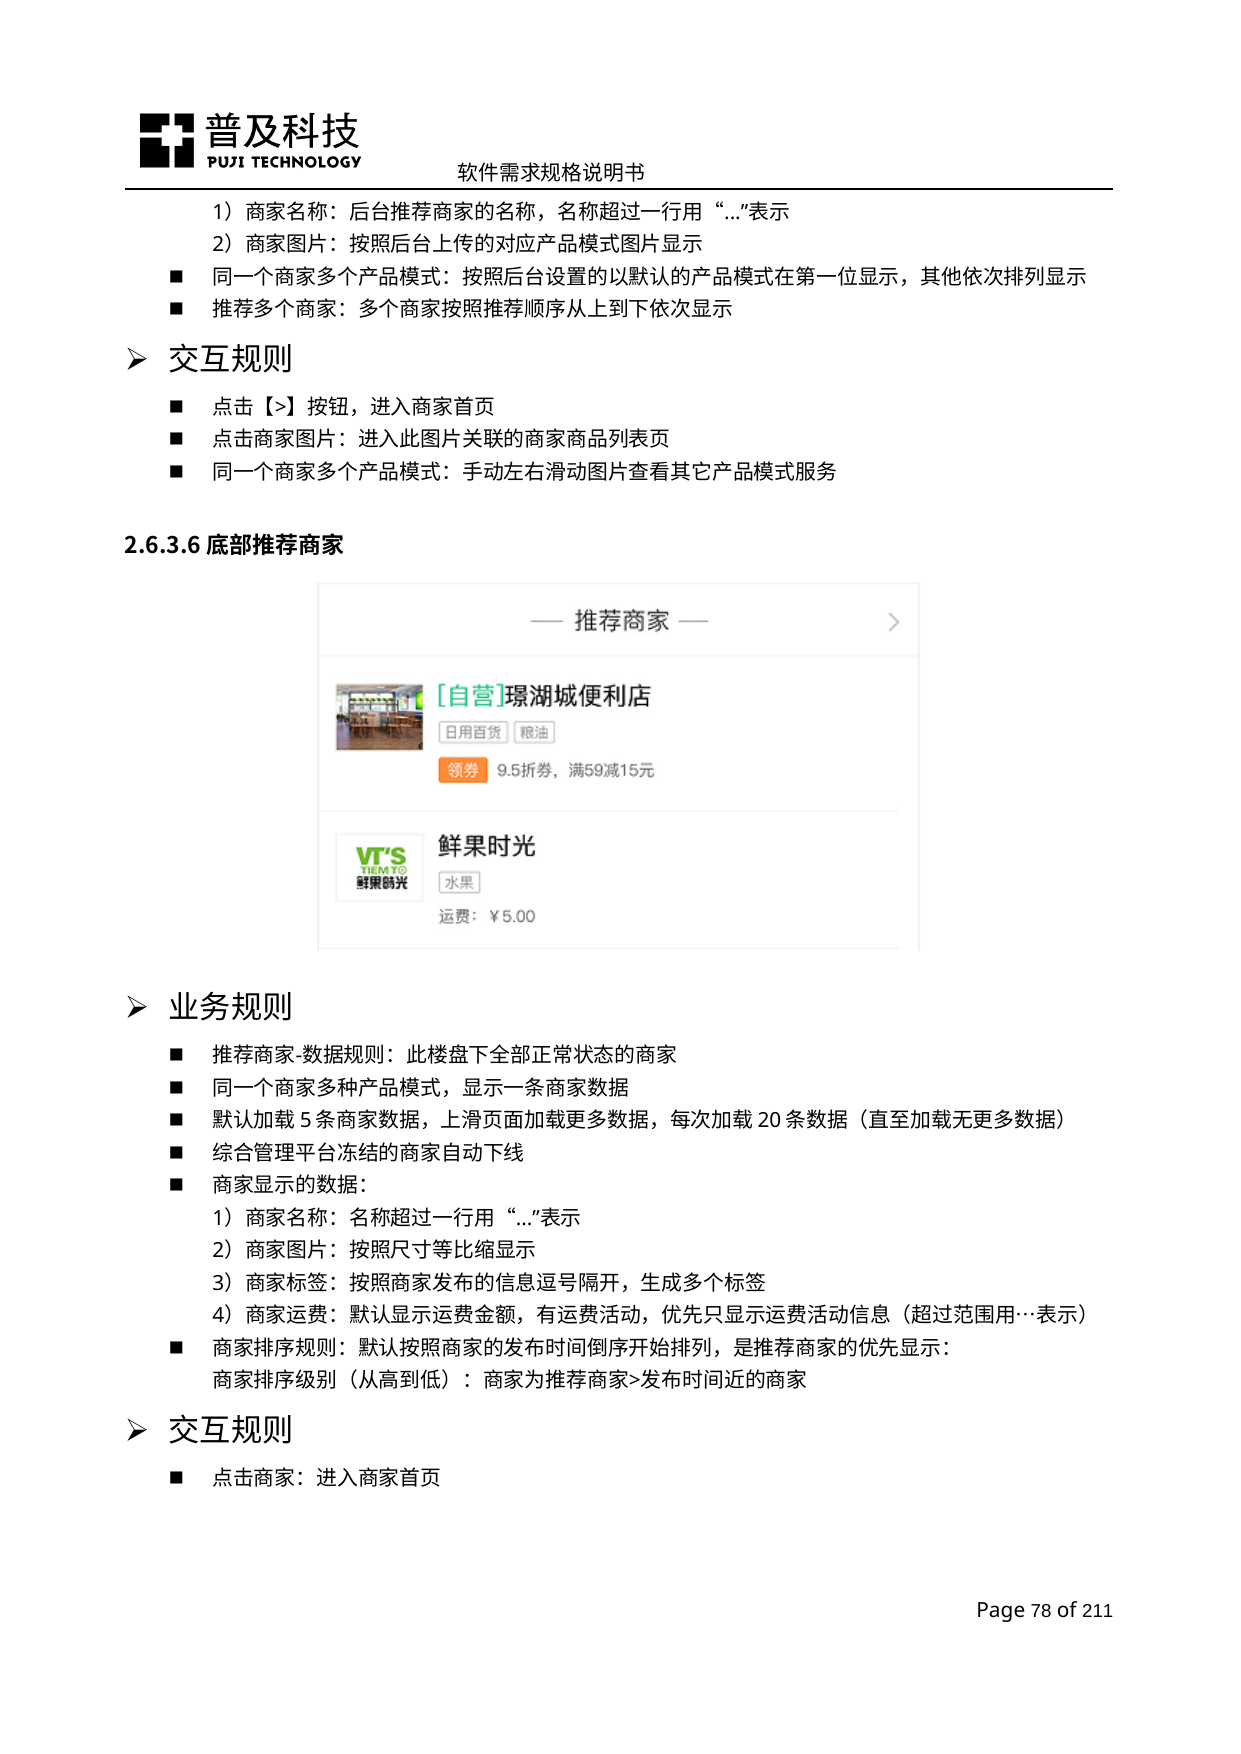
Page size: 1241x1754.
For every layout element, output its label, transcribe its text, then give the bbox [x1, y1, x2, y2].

list 业务规则 [124, 973, 1113, 1038]
list 点击商家图片：进入此图片关联的商家商品列表页 [168, 421, 1113, 454]
picture [317, 582, 921, 951]
list 交互规则 [124, 1395, 1113, 1460]
list 点击商家：进入商家首页 [168, 1460, 1113, 1493]
list 商家排序规则：默认按照商家的发布时间倒序开始排列，是推荐商家的优先显示： [168, 1330, 1113, 1363]
list 2）商家图片：按照尺寸等比缩显示 [212, 1233, 1113, 1265]
list 3）商家标签：按照商家发布的信息逗号隔开，生成多个标签 [212, 1265, 1113, 1298]
list 点击【>】按钮，进入商家首页 [168, 389, 1113, 421]
list 推荐多个商家：多个商家按照推荐顺序从上到下依次显示 [168, 291, 1113, 324]
list 商家排序级别（从高到低）：商家为推荐商家>发布时间近的商家 [212, 1363, 1113, 1395]
list 商家显示的数据： [168, 1168, 1113, 1200]
list 1）商家名称：后台推荐商家的名称，名称超过一行用“...”表示 [212, 194, 1113, 226]
subtitle 底部推荐商家 [124, 511, 1113, 576]
list 同一个商家多个产品模式：手动左右滑动图片查看其它产品模式服务 [168, 454, 1113, 486]
list 同一个商家多个产品模式：按照后台设置的以默认的产品模式在第一位显示，其他依次排列显示 [168, 259, 1113, 291]
list 推荐商家-数据规则：此楼盘下全部正常状态的商家 [168, 1038, 1113, 1070]
list 2）商家图片：按照后台上传的对应产品模式图片显示 [212, 226, 1113, 259]
list 默认加载5条商家数据，上滑页面加载更多数据，每次加载20条数据（直至加载无更多数据） [168, 1103, 1113, 1135]
picture [124, 103, 365, 180]
list 同一个商家多种产品模式，显示一条商家数据 [168, 1070, 1113, 1103]
list 综合管理平台冻结的商家自动下线 [168, 1135, 1113, 1168]
list 交互规则 [124, 324, 1113, 389]
list 1）商家名称：名称超过一行用“...”表示 [212, 1200, 1113, 1233]
list 4）商家运费：默认显示运费金额，有运费活动，优先只显示运费活动信息（超过范围用…表示） [212, 1298, 1113, 1330]
